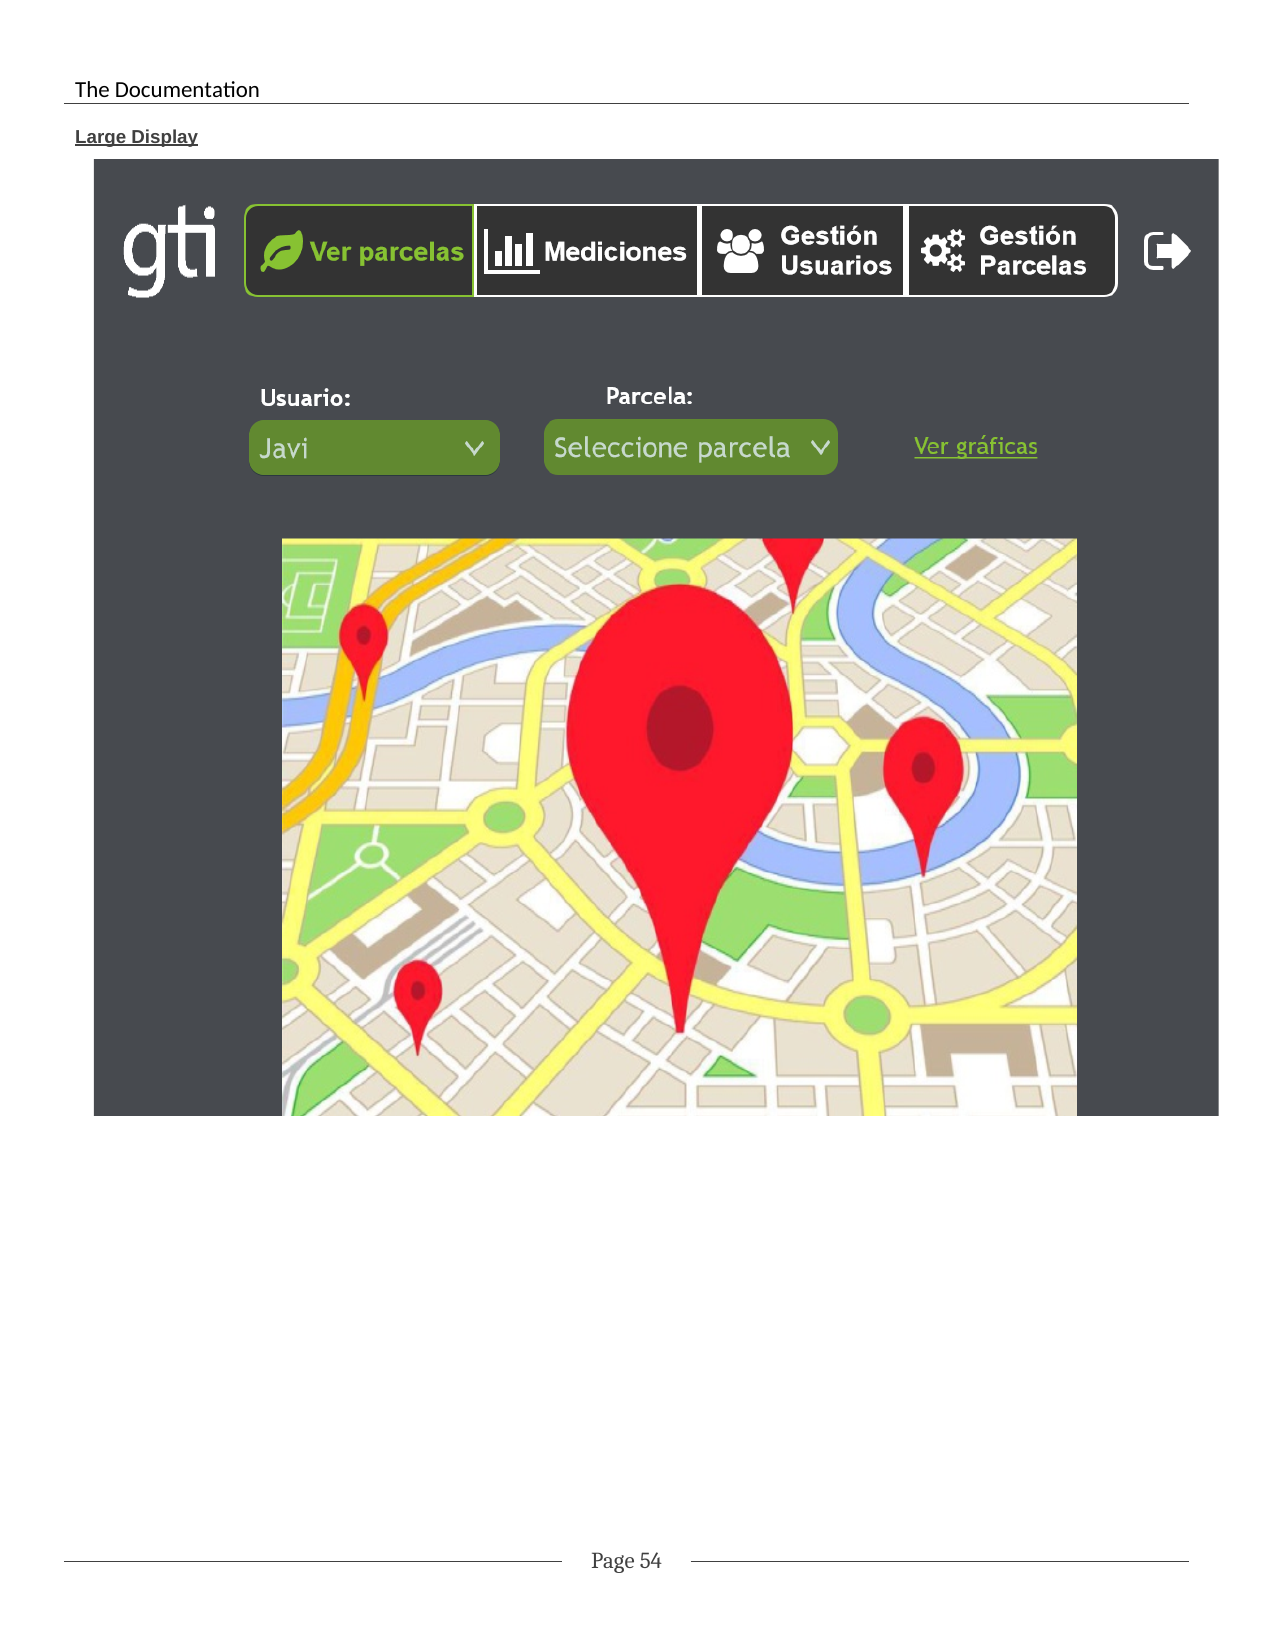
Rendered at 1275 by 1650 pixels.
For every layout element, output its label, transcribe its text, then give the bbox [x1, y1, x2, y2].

subtitle Large Display [75, 126, 1200, 147]
